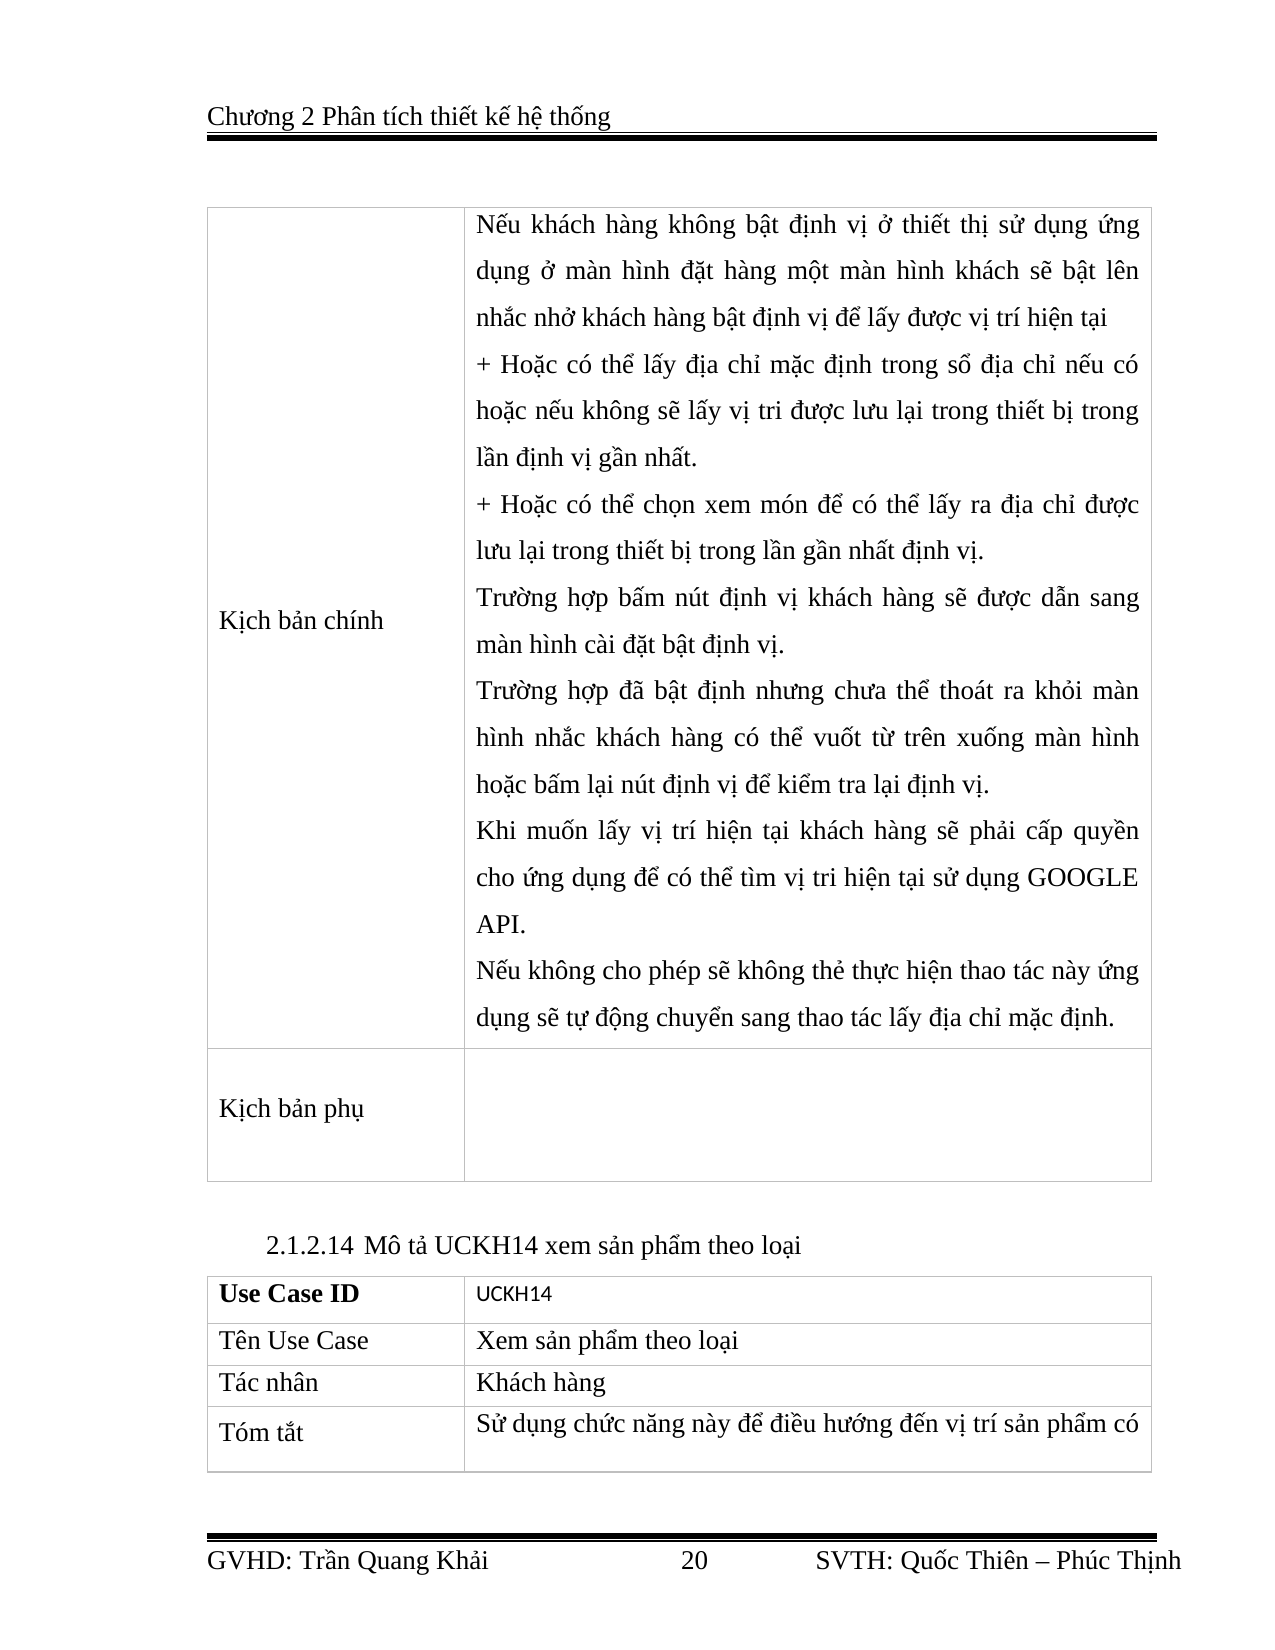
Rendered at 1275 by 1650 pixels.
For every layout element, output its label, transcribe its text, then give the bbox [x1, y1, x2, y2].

table_cell Kịch bản phụ [208, 1049, 464, 1181]
table_cell Tác nhân [208, 1366, 464, 1406]
table_header UCKH14 [465, 1277, 1151, 1323]
list Mô tả UCKH14 xem sản phẩm theo loại [266, 1229, 1157, 1260]
table_cell Nếu khách hàng không bật định vị ở thiết thị sử dụng ứng dụng ở màn hình đặt hàng một màn hình khách sẽ bật lên nhắc nhở khách hàng bật định vị để lấy được vị trí hiện tại + Hoặc có thể lấy địa chỉ mặc định trong sổ địa chỉ nếu có hoặc nếu không sẽ lấy vị tri được lưu lại trong thiết bị trong lần định vị gần nhất. + Hoặc có thể chọn xem món để có thể lấy ra địa chỉ được lưu lại trong thiết bị trong lần gần nhất định vị. Trường hợp bấm nút định vị khách hàng sẽ được dẫn sang màn hình cài đặt bật định vị. Trường hợp đã bật định nhưng chưa thể thoát ra khỏi màn hình nhắc khách hàng có thể vuốt từ trên xuống màn hình hoặc bấm lại nút định vị để kiểm tra lại định vị. Khi muốn lấy vị trí hiện tại khách hàng sẽ phải cấp quyền cho ứng dụng để có thể tìm vị tri hiện tại sử dụng GOOGLE API. Nếu không cho phép sẽ không thẻ thực hiện thao tác này ứng dụng sẽ tự động chuyển sang thao tác lấy địa chỉ mặc định. [465, 208, 1151, 1048]
table_header Use Case ID [208, 1277, 464, 1323]
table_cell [465, 1407, 1151, 1471]
table_cell Tên Use Case [208, 1324, 464, 1365]
table_cell Khách hàng [465, 1366, 1151, 1406]
table_cell [465, 1049, 1151, 1181]
table_cell Kịch bản chính [208, 208, 464, 1048]
table_cell Xem sản phẩm theo loại [465, 1324, 1151, 1365]
table_cell Tóm tắt [208, 1407, 464, 1471]
